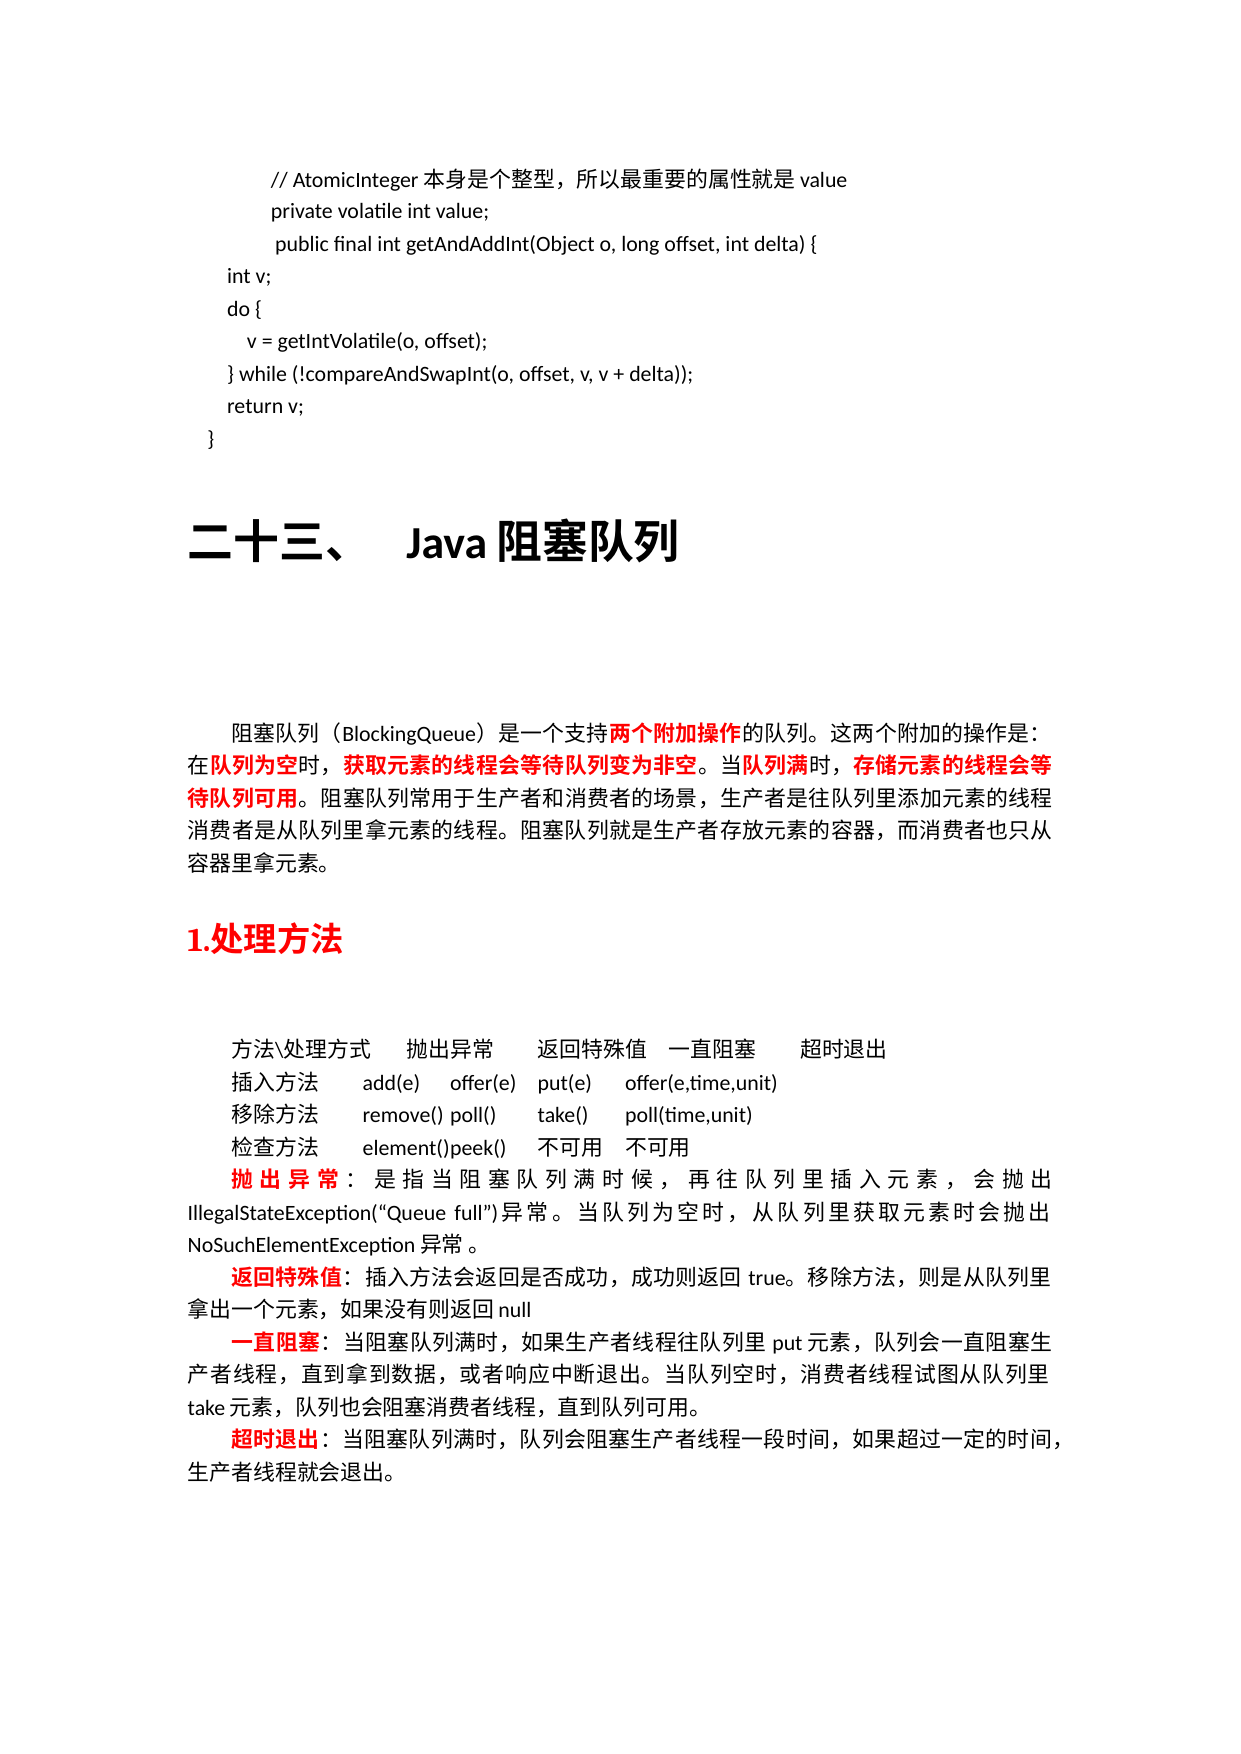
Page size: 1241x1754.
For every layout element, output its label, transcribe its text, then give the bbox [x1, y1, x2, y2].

text return v; [187, 389, 1053, 422]
text 插入方法 add(e) offer(e) put(e) offer(e,time,unit) [187, 1064, 1053, 1097]
text int v; [187, 259, 1053, 292]
text // AtomicInteger 本身是个整型，所以最重要的属性就是value [187, 162, 1053, 194]
text 返回特殊值：插入方法会返回是否成功，成功则返回true。移除方法，则是从队列里拿出一个元素，如果没有则返回null [187, 1259, 1053, 1324]
text 阻塞队列（BlockingQueue）是一个支持两个附加操作的队列。这两个附加的操作是：在队列为空时，获取元素的线程会等待队列变为非空。当队列满时，存储元素的线程会等待队列可用。阻塞队列常用于生产者和消费者的场景，生产者是往队列里添加元素的线程，消费者是从队列里拿元素的线程。阻塞队列就是生产者存放元素的容器，而消费者也只从容器里拿元素。 [187, 715, 1053, 878]
text 超时退出：当阻塞队列满时，队列会阻塞生产者线程一段时间，如果超过一定的时间，生产者线程就会退出。 [187, 1422, 1053, 1487]
text public final int getAndAddInt(Object o, long offset, int delta) { [231, 227, 1053, 259]
text do { [187, 292, 1053, 324]
text private volatile int value; [187, 194, 1053, 227]
text 检查方法 element() peek() 不可用 不可用 [187, 1129, 1053, 1162]
text } while (!compareAndSwapInt(o, offset, v, v + delta)); [187, 357, 1053, 389]
text 方法\处理方式 抛出异常 返回特殊值 一直阻塞 超时退出 [187, 1032, 1053, 1064]
subtitle 1.处理方法 [187, 905, 1053, 970]
subtitle Java阻塞队列 [187, 490, 1053, 587]
text v = getIntVolatile(o, offset); [187, 324, 1053, 357]
text 抛出异常：是指当阻塞队列满时候，再往队列里插入元素，会抛出IllegalStateException(“Queue full”)异常。当队列为空时，从队列里获取元素时会抛出NoSuchElementException异常 。 [187, 1162, 1053, 1259]
text 移除方法 remove() poll() take() poll(time,unit) [187, 1097, 1053, 1129]
text } [187, 422, 1053, 454]
text 一直阻塞：当阻塞队列满时，如果生产者线程往队列里put元素，队列会一直阻塞生产者线程，直到拿到数据，或者响应中断退出。当队列空时，消费者线程试图从队列里take元素，队列也会阻塞消费者线程，直到队列可用。 [187, 1324, 1053, 1422]
